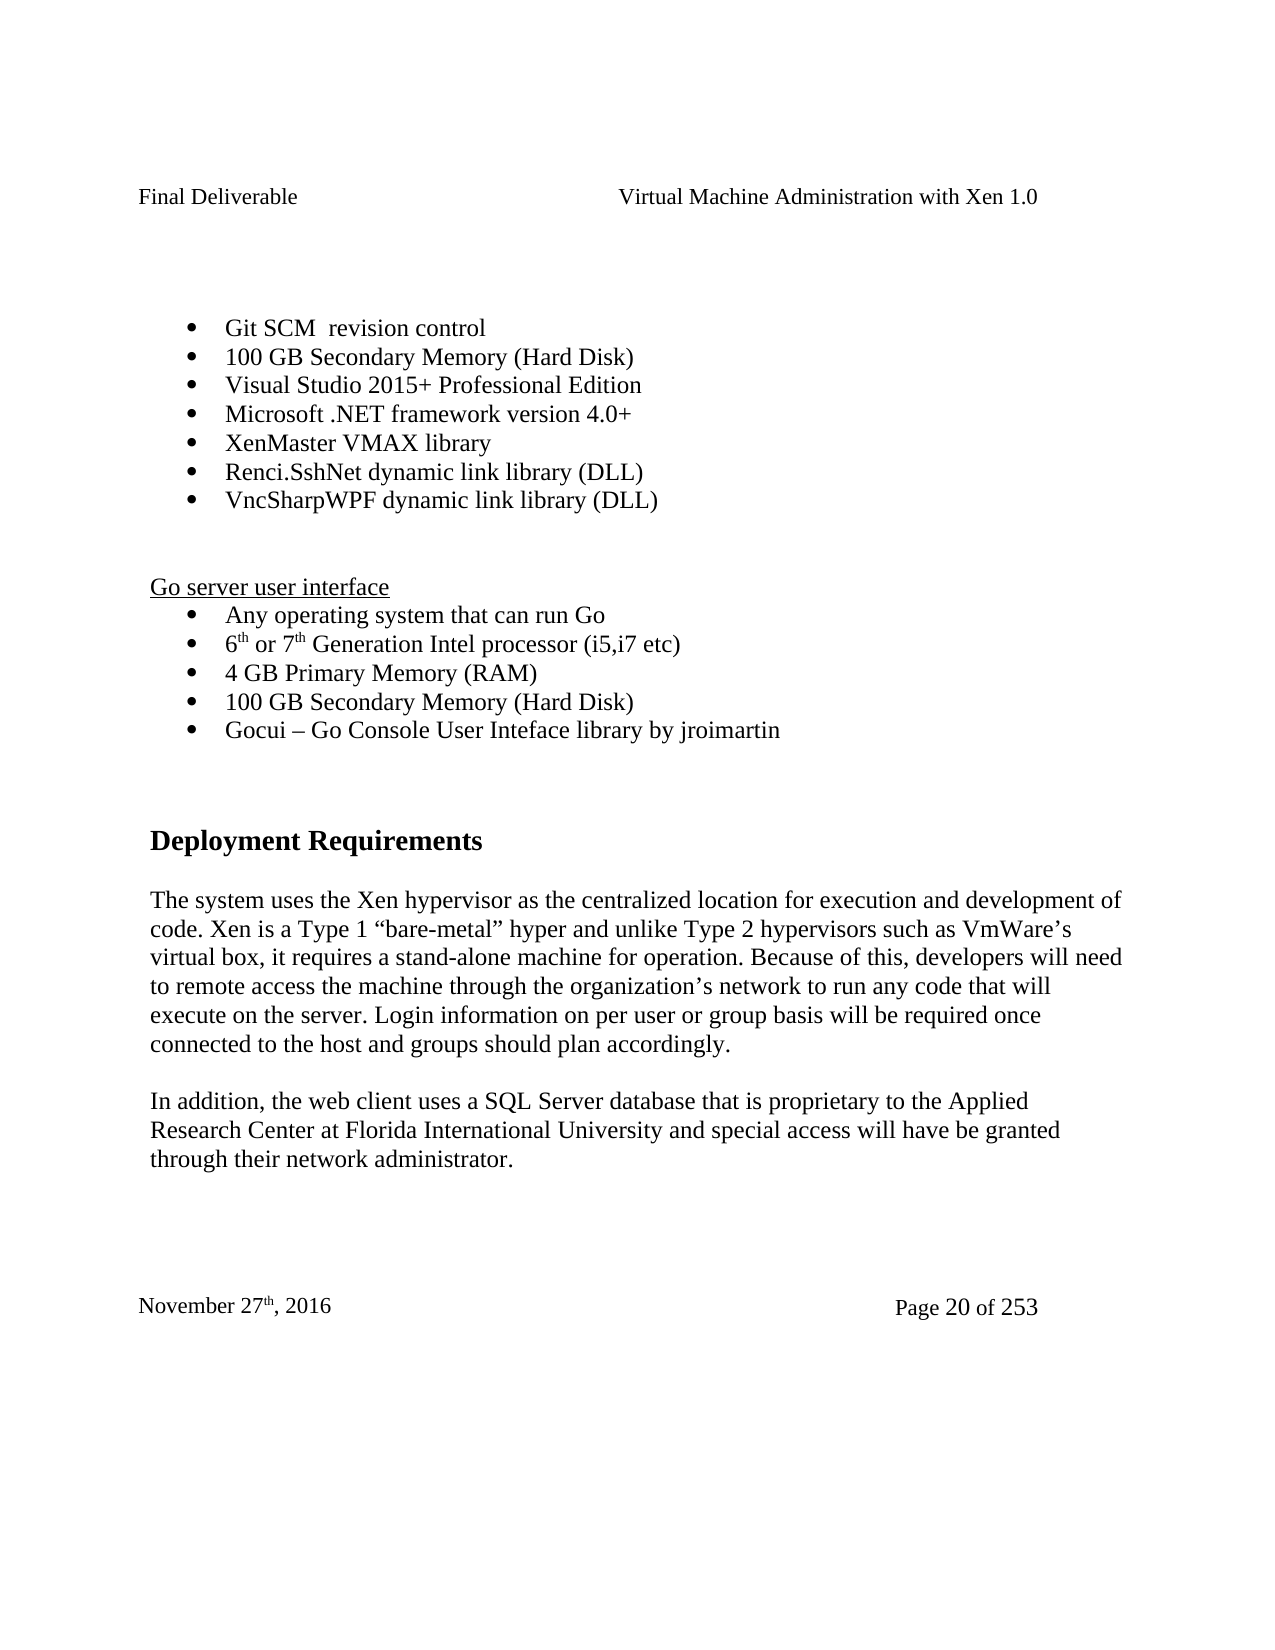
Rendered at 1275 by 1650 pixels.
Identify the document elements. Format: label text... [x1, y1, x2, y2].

list 6th or 7th Generation Intel processor (i5,i7 etc) [187, 629, 1125, 658]
list XenMaster VMAX library [187, 428, 1125, 457]
text Go server user interface [150, 572, 1125, 601]
list Gocui – Go Console User Inteface library by jroimartin [187, 716, 1125, 744]
list Microsoft .NET framework version 4.0+ [187, 399, 1125, 428]
text In addition, the web client uses a SQL Server database that is proprietary to the Applied Research Center at Florida International University and special access will have be granted through their network administrator. [150, 1086, 1125, 1172]
list Visual Studio 2015+ Professional Edition [187, 371, 1125, 399]
list Any operating system that can run Go [187, 601, 1125, 629]
list Git SCM revision control [187, 313, 1125, 342]
list Renci.SshNet dynamic link library (DLL) [187, 457, 1125, 486]
text The system uses the Xen hypervisor as the centralized location for execution and development of code. Xen is a Type 1 “bare-metal” hyper and unlike Type 2 hypervisors such as VmWare’s virtual box, it requires a stand-alone machine for operation. Because of this, developers will need to remote access the machine through the organization’s network to run any code that will execute on the server. Login information on per user or group basis will be required once connected to the host and groups should plan accordingly. [150, 885, 1125, 1057]
list VncSharpWPF dynamic link library (DLL) [187, 486, 1125, 514]
list 100 GB Secondary Memory (Hard Disk) [187, 687, 1125, 716]
subtitle Deployment Requirements [150, 823, 1125, 856]
list 4 GB Primary Memory (RAM) [187, 658, 1125, 687]
list 100 GB Secondary Memory (Hard Disk) [187, 342, 1125, 371]
